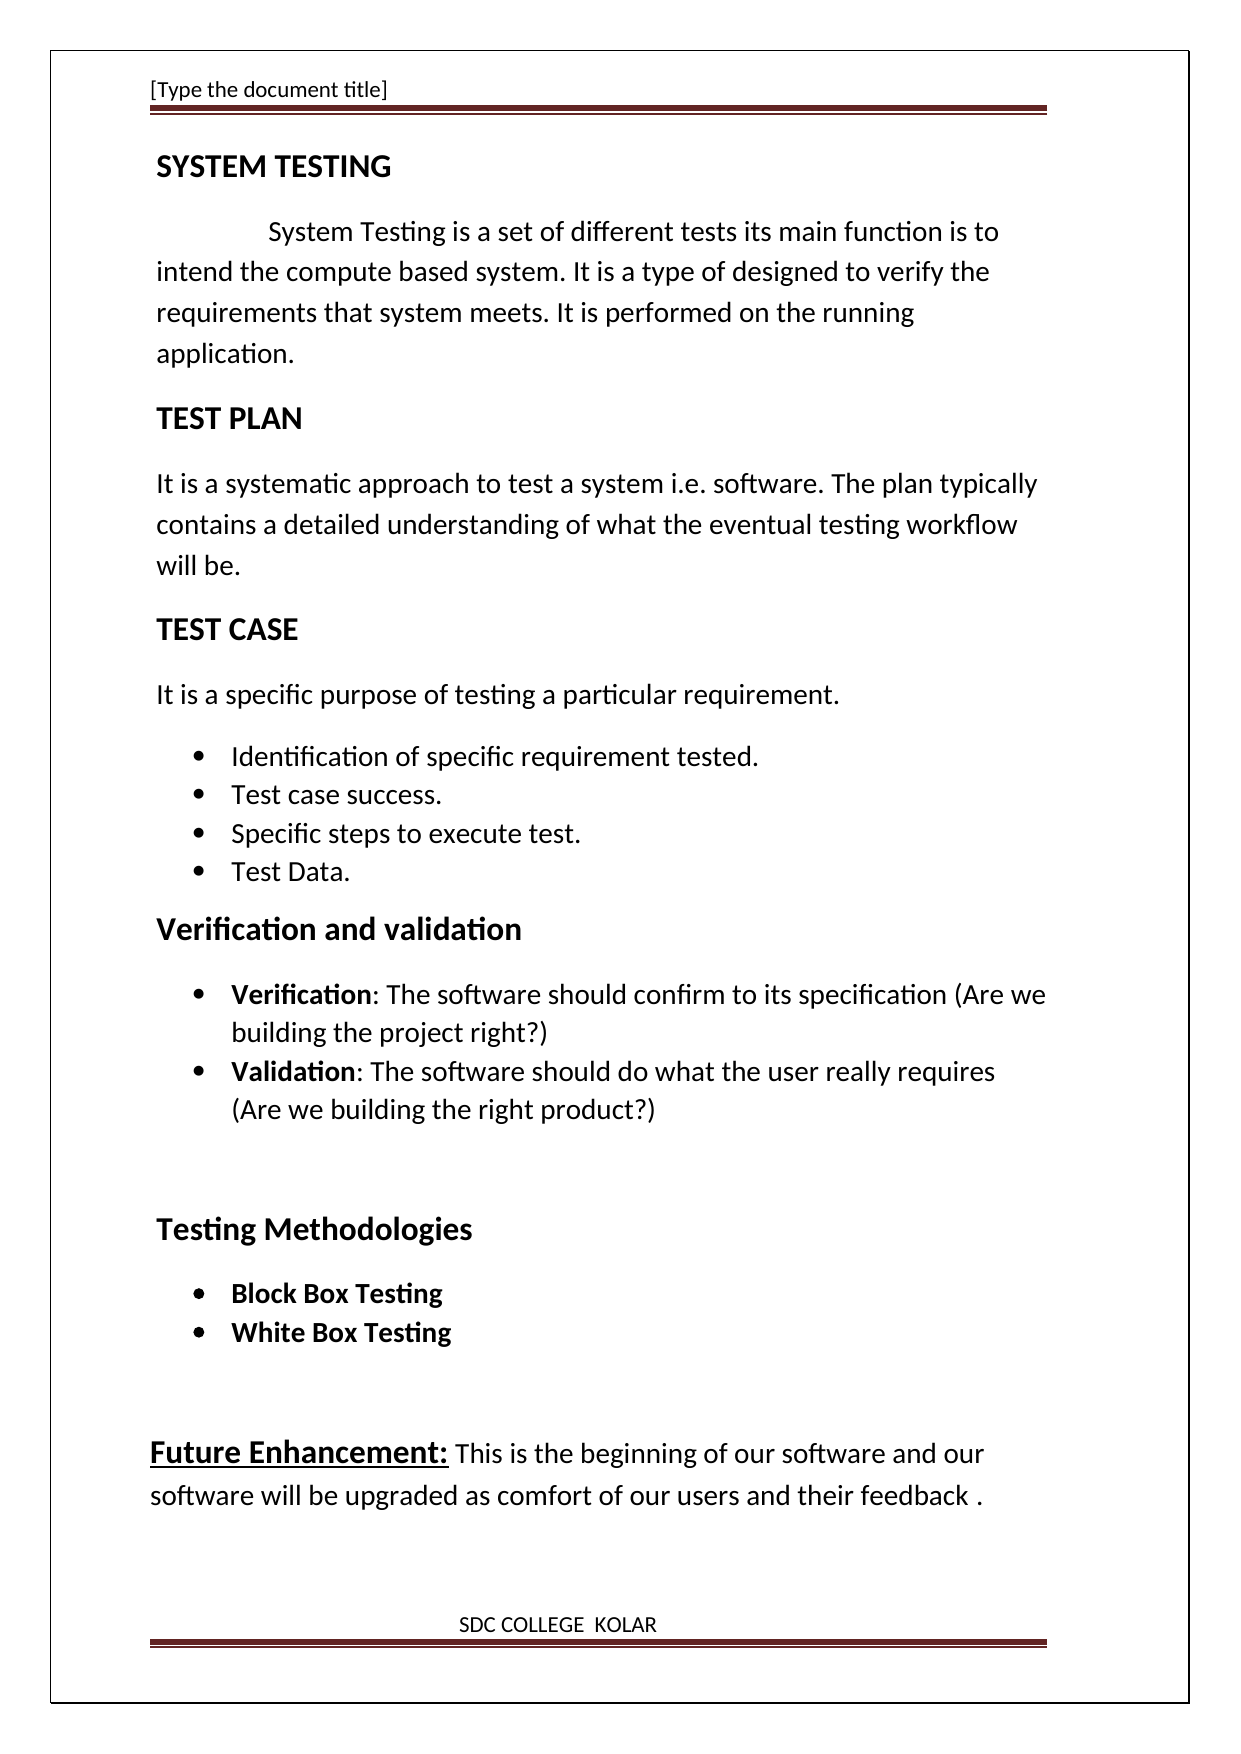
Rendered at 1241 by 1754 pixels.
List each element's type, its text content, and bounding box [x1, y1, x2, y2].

list Test case success. [194, 776, 1047, 812]
text TEST CASE [156, 608, 1047, 649]
list White Box Testing [194, 1314, 1047, 1350]
text Verification and validation [156, 908, 1047, 949]
text Future Enhancement: This is the beginning of our software and our software will be upgraded as comfort of our users and their feedback . [150, 1431, 1047, 1513]
text It is a specific purpose of testing a particular requirement. [156, 676, 1047, 712]
text SYSTEM TESTING [156, 145, 1047, 186]
text System Testing is a set of different tests its main function is to intend the compute based system. It is a type of designed to verify the requirements that system meets. It is performed on the running application. [156, 213, 1047, 371]
text TEST PLAN [156, 397, 1047, 438]
text It is a systematic approach to test a system i.e. software. The plan typically contains a detailed understanding of what the eventual testing workflow will be. [156, 465, 1047, 582]
list Validation: The software should do what the user really requires (Are we building the right product?) [194, 1053, 1047, 1127]
list Verification: The software should confirm to its specification (Are we building the project right?) [194, 976, 1047, 1050]
list Identification of specific requirement tested. [194, 738, 1047, 773]
list Test Data. [194, 853, 1047, 889]
list Specific steps to execute test. [194, 815, 1047, 850]
list Block Box Testing [194, 1276, 1047, 1311]
text Testing Methodologies [156, 1208, 1047, 1249]
